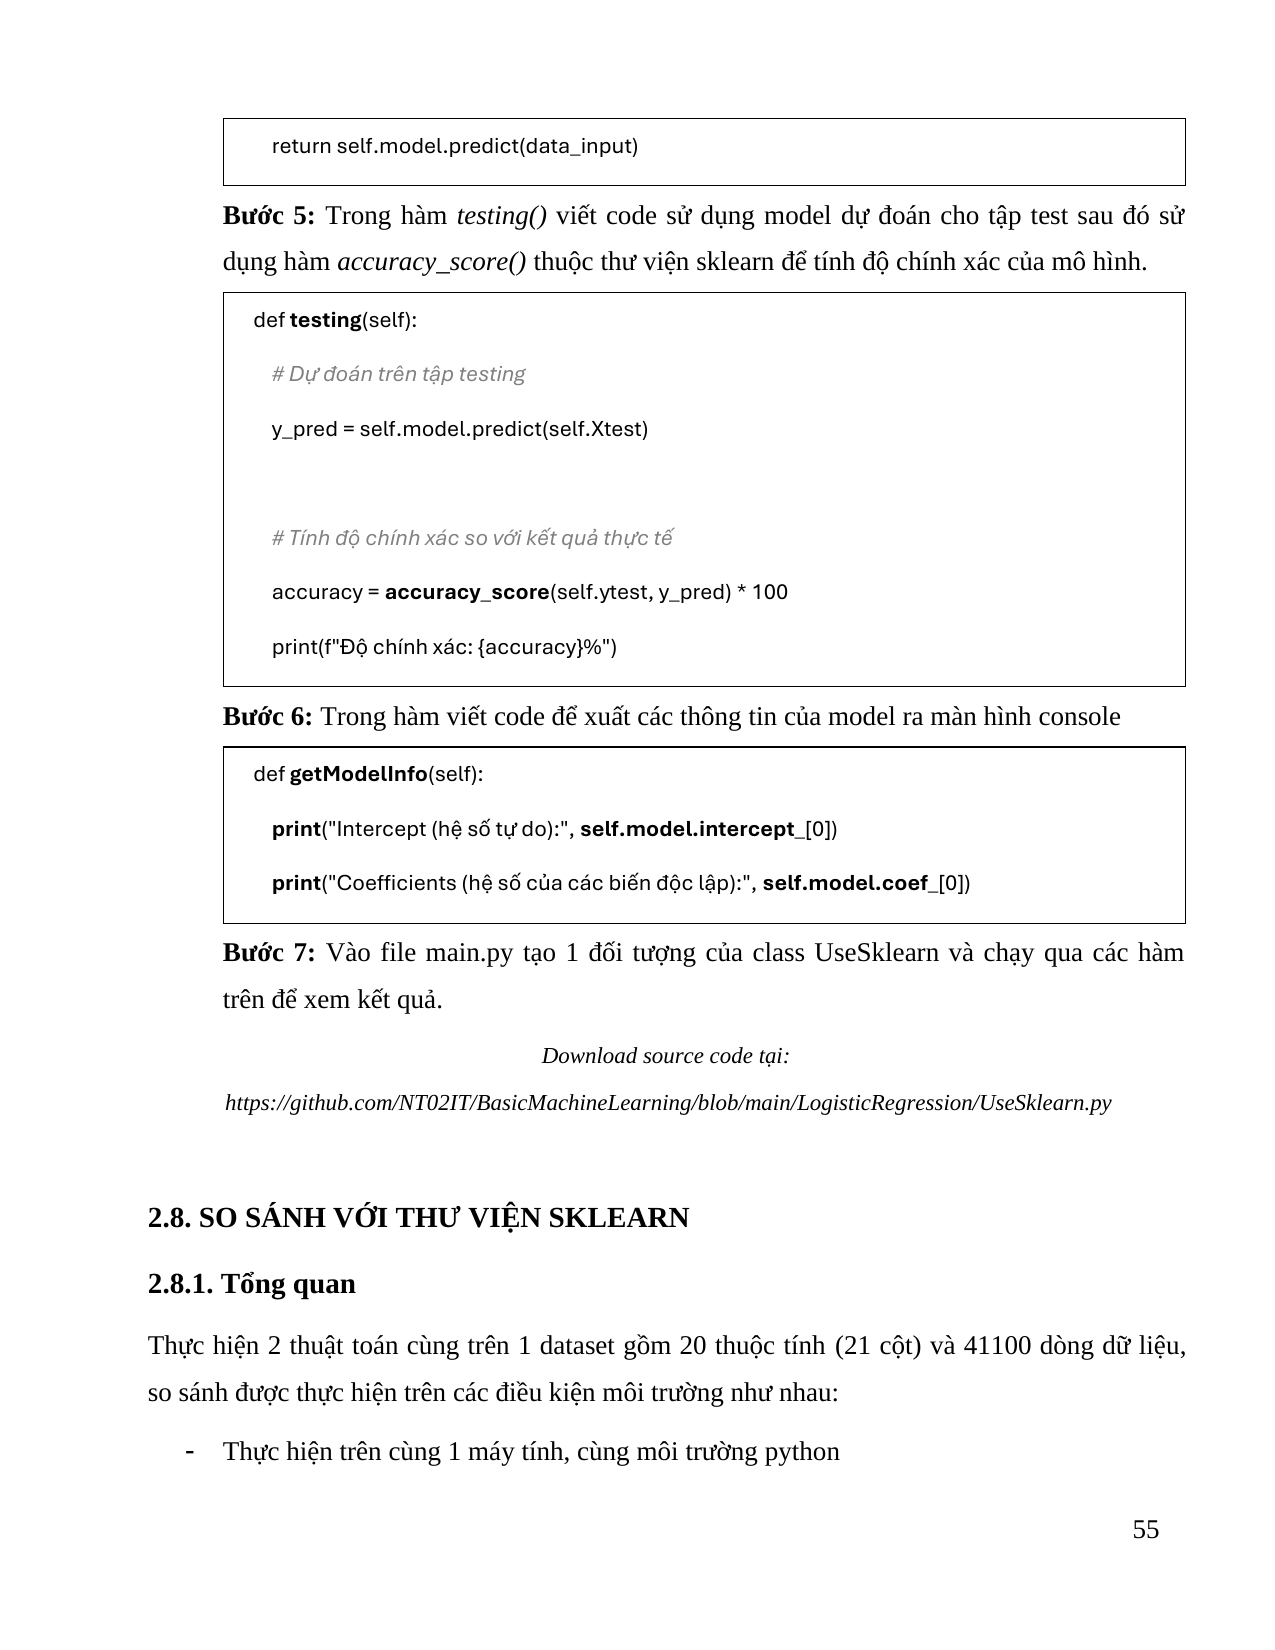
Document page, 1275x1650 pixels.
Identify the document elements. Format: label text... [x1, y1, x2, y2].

subtitle 2.8.1. Tổng quan [148, 1267, 1186, 1300]
table_header def testing(self): # Dự đoán trên tập testing y_pred = self.model.predict(self.Xtest) # Tính độ chính xác so với kết quả thực tế accuracy = accuracy_score(self.ytest, y_pred) * 100 print(f"Độ chính xác: {accuracy}%") [224, 293, 1185, 686]
text Bước 6: Trong hàm viết code để xuất các thông tin của model ra màn hình console [223, 700, 1186, 731]
subtitle 2.8. So sánh với thư viện Sklearn [148, 1200, 1186, 1233]
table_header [224, 119, 1185, 185]
text Bước 5: Trong hàm testing() viết code sử dụng model dự đoán cho tập test sau đó sử dụng hàm accuracy_score() thuộc thư viện sklearn để tính độ chính xác của mô hình. [223, 199, 1186, 277]
text Download source code tại: [148, 1042, 1186, 1068]
text https://github.com/NT02IT/BasicMachineLearning/blob/main/LogisticRegression/UseSklearn.py [148, 1089, 1186, 1116]
table_header def getModelInfo(self): print("Intercept (hệ số tự do):", self.model.intercept_[0]) print("Coefficients (hệ số của các biến độc lập):", self.model.coef_[0]) [224, 748, 1185, 923]
list Thực hiện trên cùng 1 máy tính, cùng môi trường python [185, 1435, 1186, 1467]
text Bước 7: Vào file main.py tạo 1 đối tượng của class UseSklearn và chạy qua các hàm trên để xem kết quả. [223, 936, 1186, 1014]
text Thực hiện 2 thuật toán cùng trên 1 dataset gồm 20 thuộc tính (21 cột) và 41100 dòng dữ liệu, so sánh được thực hiện trên các điều kiện môi trường như nhau: [148, 1329, 1186, 1407]
